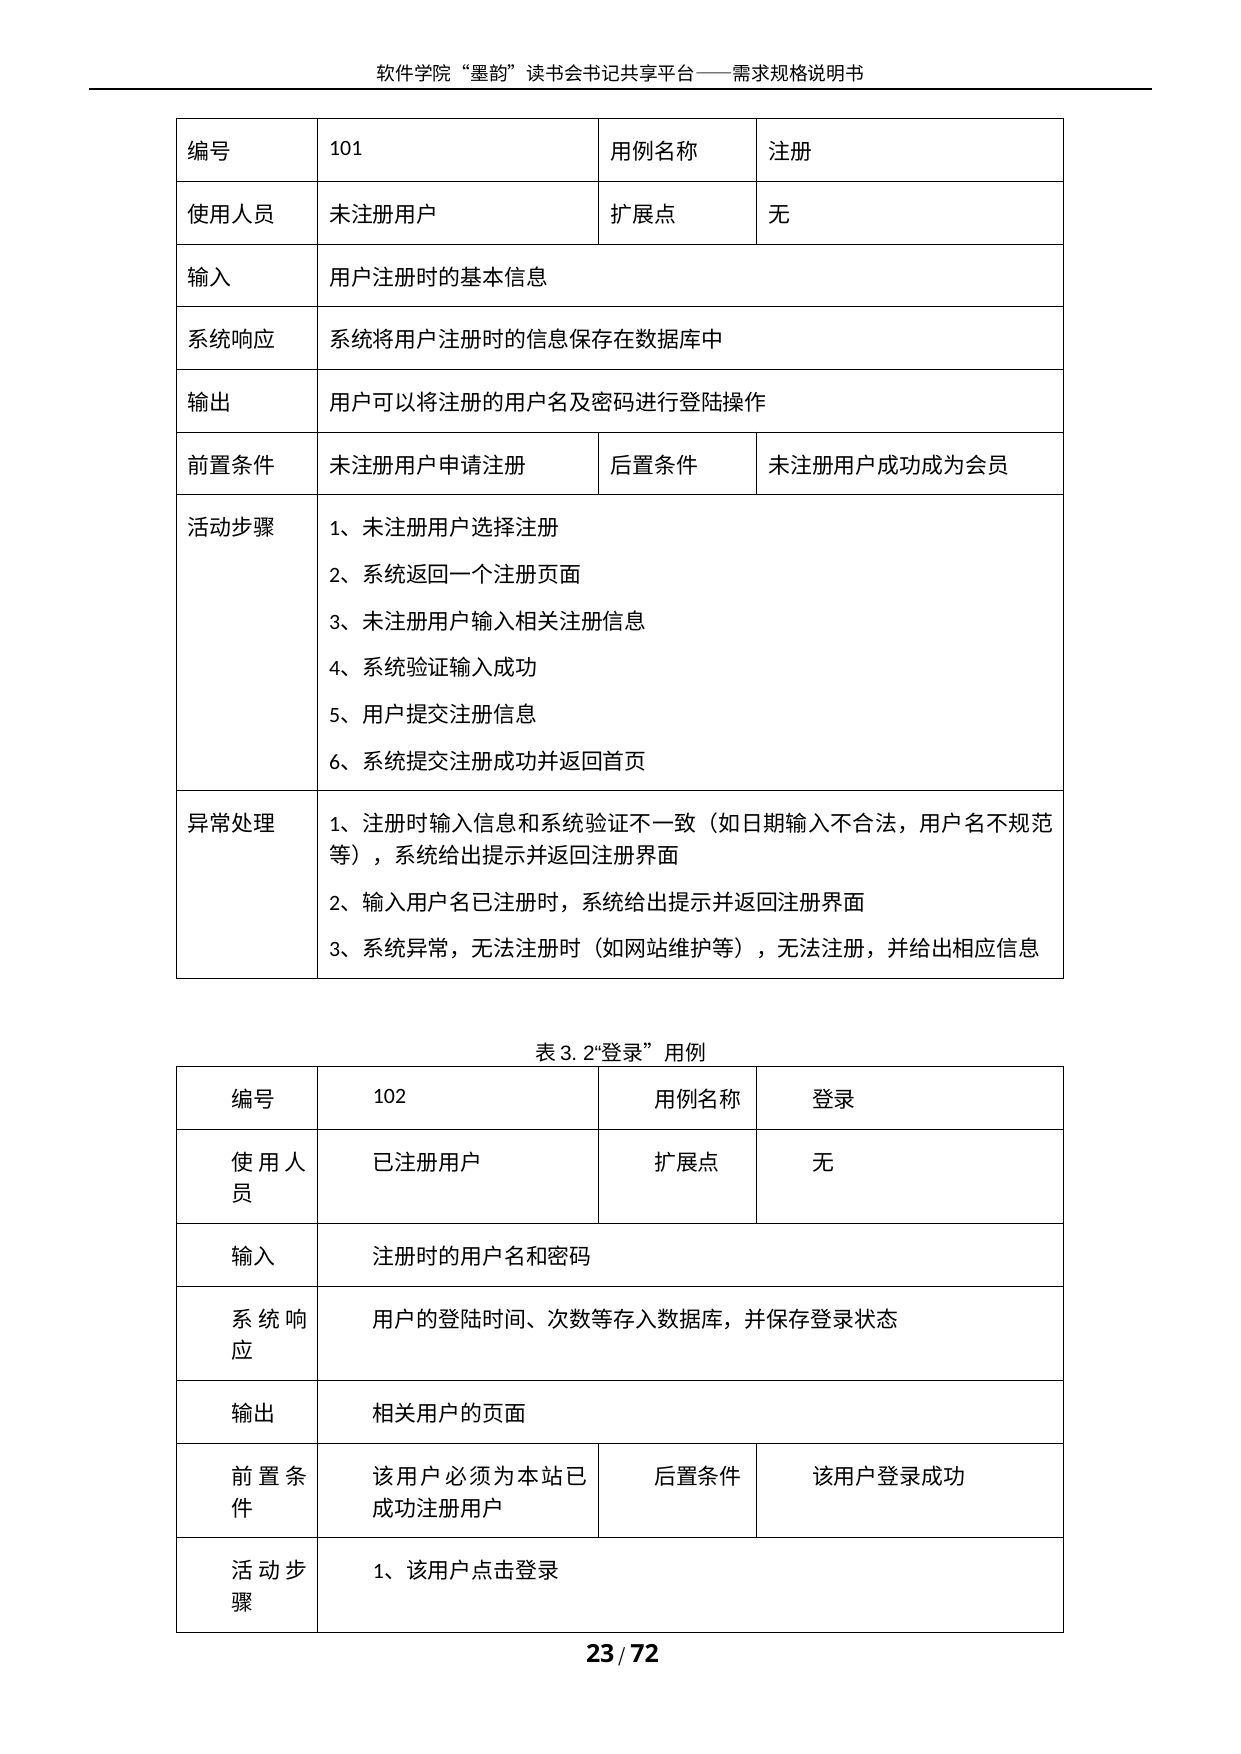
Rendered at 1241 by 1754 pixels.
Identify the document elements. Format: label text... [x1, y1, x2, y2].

table_cell 未注册用户选择注册 系统返回一个注册页面 未注册用户输入相关注册信息 系统验证输入成功 用户提交注册信息 系统提交注册成功并返回首页 [318, 495, 1063, 790]
table_cell 后置条件 [599, 433, 756, 494]
table_cell 用户注册时的基本信息 [318, 245, 1063, 306]
table_header 用例名称 [599, 119, 756, 181]
text 表3. 2“登录”用例 [89, 1036, 1152, 1066]
table_header 编号 [177, 119, 317, 181]
table_header 注册 [757, 119, 1063, 181]
table_cell 未注册用户 [318, 182, 598, 243]
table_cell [318, 1538, 1063, 1632]
table_cell 相关用户的页面 [318, 1381, 1063, 1443]
table_cell 该用户登录成功 [757, 1444, 1063, 1537]
table_header 编号 [177, 1067, 317, 1129]
table_cell 异常处理 [177, 791, 317, 978]
table_cell 输入 [177, 1224, 317, 1286]
table_cell 后置条件 [599, 1444, 756, 1537]
table_cell 该用户必须为本站已成功注册用户 [318, 1444, 598, 1537]
table_cell 系统响应 [177, 1287, 317, 1380]
table_cell 活动步骤 [177, 1538, 317, 1632]
table_header 用例名称 [599, 1067, 756, 1129]
table_cell 前置条件 [177, 433, 317, 494]
table_cell 系统将用户注册时的信息保存在数据库中 [318, 307, 1063, 369]
table_cell 输出 [177, 370, 317, 432]
table_cell 未注册用户成功成为会员 [757, 433, 1063, 494]
table_cell 前置条件 [177, 1444, 317, 1537]
table_cell 活动步骤 [177, 495, 317, 790]
table_cell 用户可以将注册的用户名及密码进行登陆操作 [318, 370, 1063, 432]
table_cell 注册时的用户名和密码 [318, 1224, 1063, 1286]
table_cell 无 [757, 1130, 1063, 1223]
table_cell 扩展点 [599, 1130, 756, 1223]
table_cell 无 [757, 182, 1063, 243]
table_cell 已注册用户 [318, 1130, 598, 1223]
table_cell 输出 [177, 1381, 317, 1443]
table_cell 未注册用户申请注册 [318, 433, 598, 494]
table_cell 系统响应 [177, 307, 317, 369]
table_cell 使用人员 [177, 182, 317, 243]
table_cell 注册时输入信息和系统验证不一致（如日期输入不合法，用户名不规范等），系统给出提示并返回注册界面 输入用户名已注册时，系统给出提示并返回注册界面 系统异常，无法注册时（如网站维护等），无法注册，并给出相应信息 [318, 791, 1063, 978]
table_cell 使用人员 [177, 1130, 317, 1223]
table_header 登录 [757, 1067, 1063, 1129]
table_cell 用户的登陆时间、次数等存入数据库，并保存登录状态 [318, 1287, 1063, 1380]
table_header 101 [318, 119, 598, 181]
table_cell 扩展点 [599, 182, 756, 243]
table_header 102 [318, 1067, 598, 1129]
table_cell 输入 [177, 245, 317, 306]
